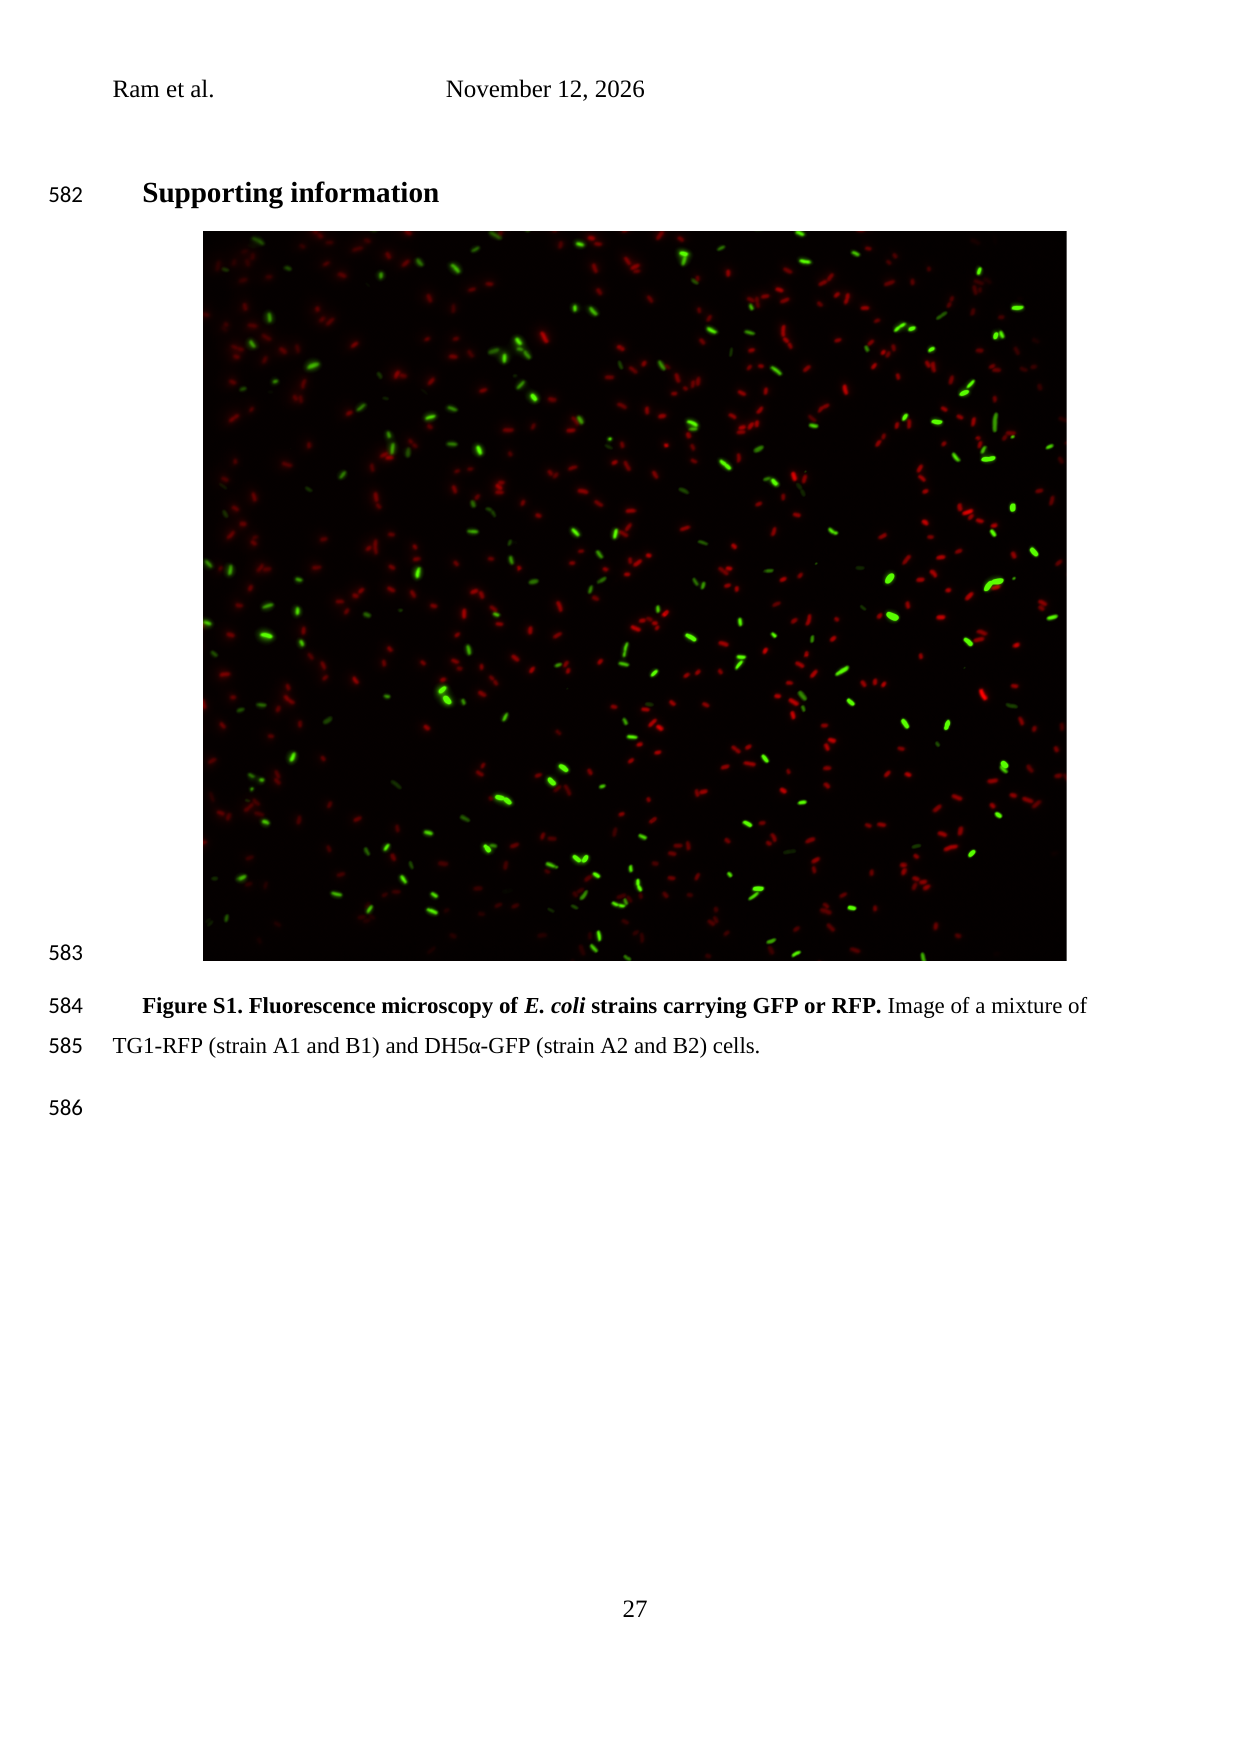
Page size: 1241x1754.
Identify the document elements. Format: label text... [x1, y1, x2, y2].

text Figure S1. Fluorescence microscopy of E. coli strains carrying GFP or RFP. Image of a mixture of TG1-RFP (strain A1 and B1) and DH5α-GFP (strain A2 and B2) cells. [112, 992, 1128, 1058]
picture [203, 231, 1067, 961]
subtitle Supporting information [112, 175, 1128, 208]
